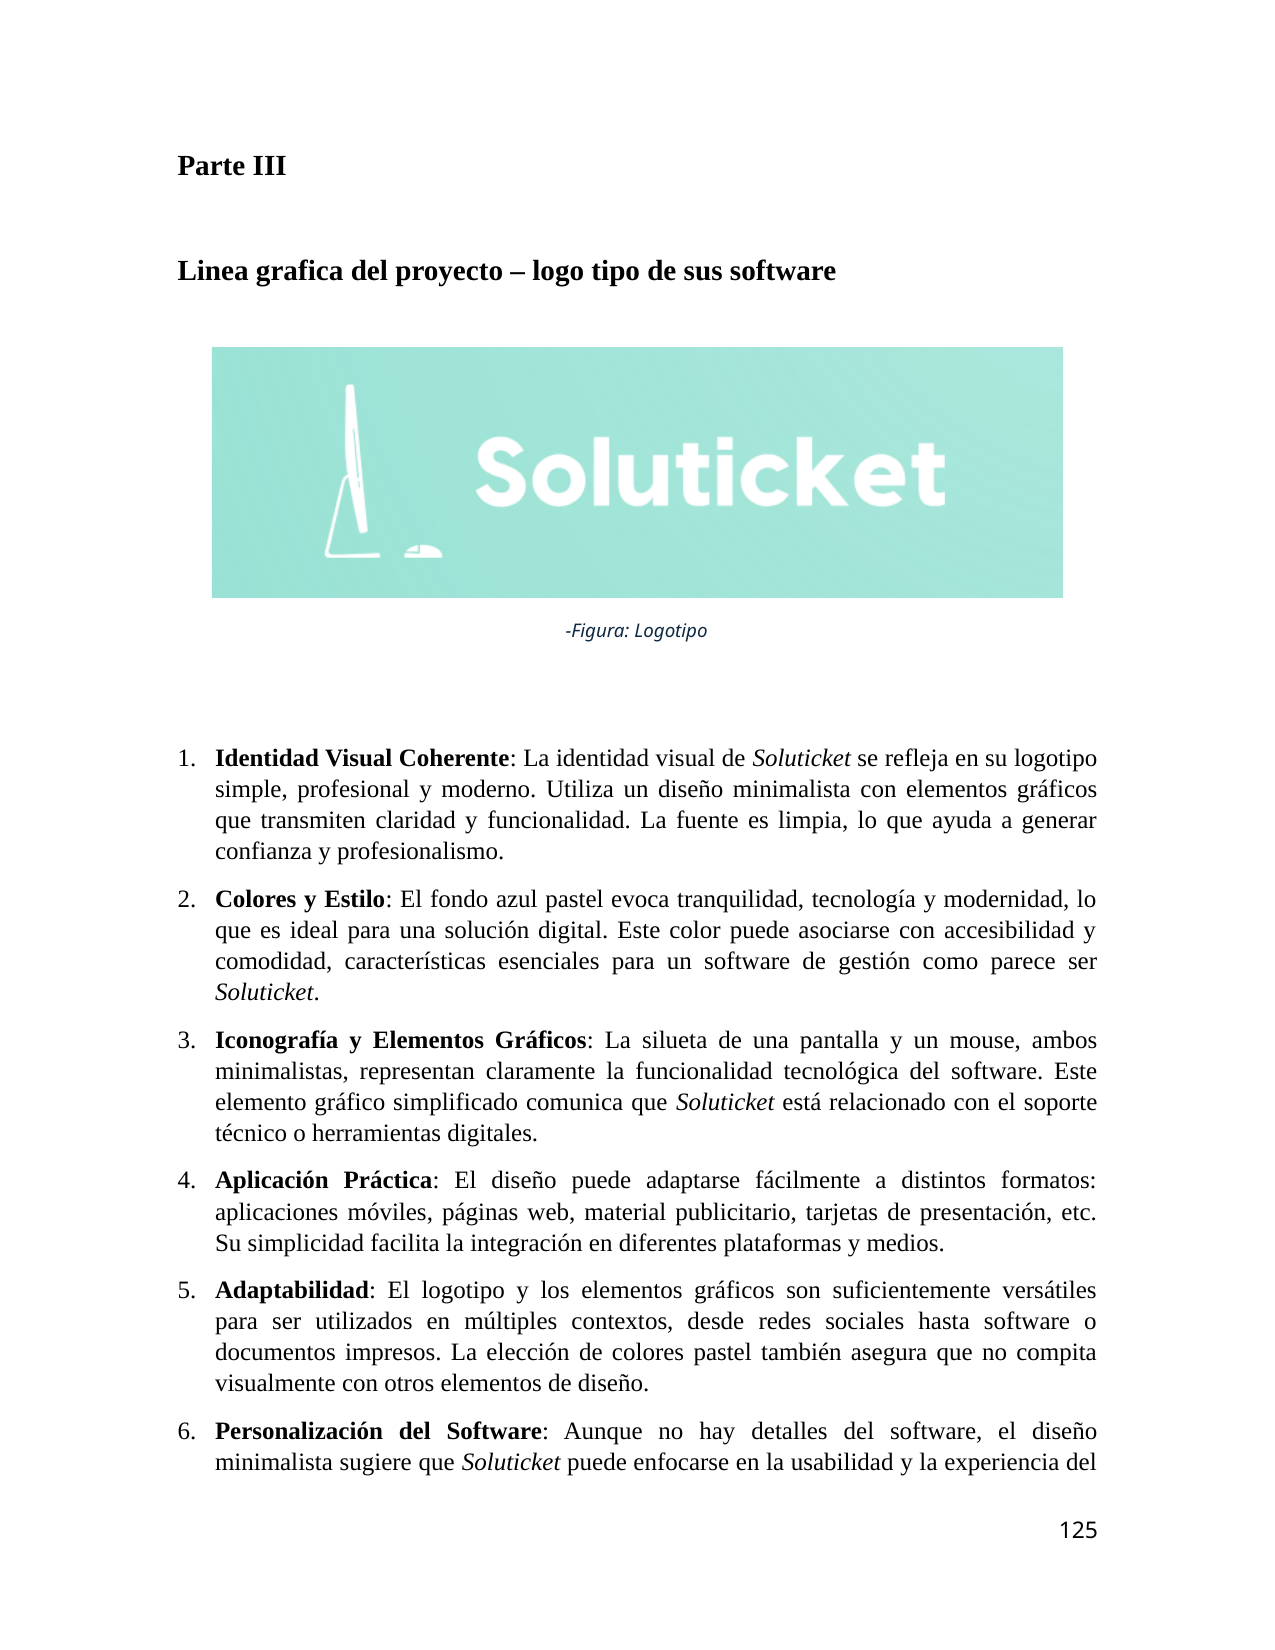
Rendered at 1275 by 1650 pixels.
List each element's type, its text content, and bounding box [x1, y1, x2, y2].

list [177, 1416, 1098, 1476]
text -Figura: Logotipo [177, 617, 1098, 642]
list Iconografía y Elementos Gráficos: La silueta de una pantalla y un mouse, ambos minimalistas, representan claramente la funcionalidad tecnológica del software. Este elemento gráfico simplificado comunica que Soluticket está relacionado con el soporte técnico o herramientas digitales. [177, 1025, 1098, 1147]
list Aplicación Práctica: El diseño puede adaptarse fácilmente a distintos formatos: aplicaciones móviles, páginas web, material publicitario, tarjetas de presentación, etc. Su simplicidad facilita la integración en diferentes plataformas y medios. [177, 1166, 1098, 1256]
picture [211, 347, 1064, 598]
list Identidad Visual Coherente: La identidad visual de Soluticket se refleja en su logotipo simple, profesional y moderno. Utiliza un diseño minimalista con elementos gráficos que transmiten claridad y funcionalidad. La fuente es limpia, lo que ayuda a generar confianza y profesionalismo. [177, 743, 1098, 865]
subtitle Parte III [177, 148, 1098, 181]
list Colores y Estilo: El fondo azul pastel evoca tranquilidad, tecnología y modernidad, lo que es ideal para una solución digital. Este color puede asociarse con accesibilidad y comodidad, características esenciales para un software de gestión como parece ser Soluticket. [177, 884, 1098, 1006]
subtitle Linea grafica del proyecto – logo tipo de sus software [177, 253, 1098, 286]
list Adaptabilidad: El logotipo y los elementos gráficos son suficientemente versátiles para ser utilizados en múltiples contextos, desde redes sociales hasta software o documentos impresos. La elección de colores pastel también asegura que no compita visualmente con otros elementos de diseño. [177, 1275, 1098, 1397]
